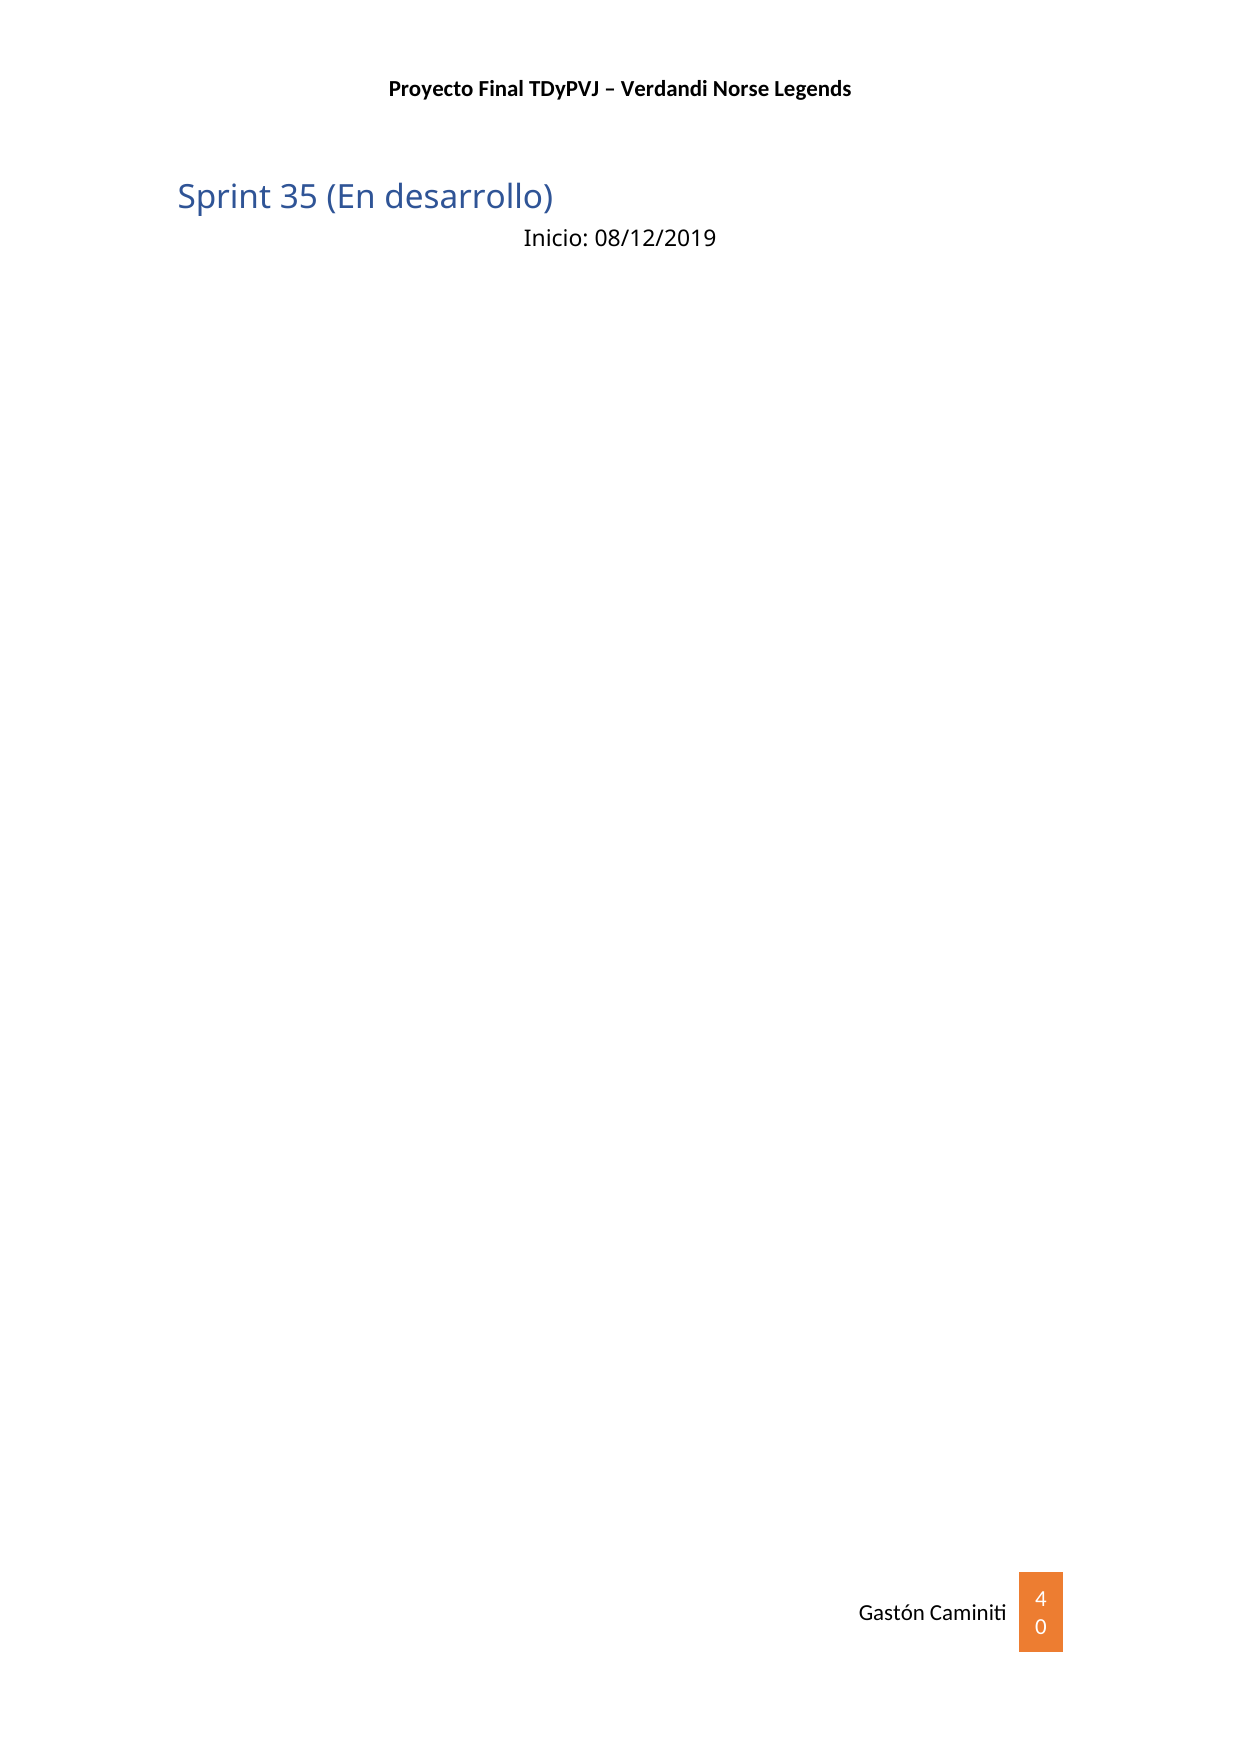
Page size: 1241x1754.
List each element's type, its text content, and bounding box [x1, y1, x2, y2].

text Inicio: 08/12/2019 [177, 222, 1063, 253]
subtitle Sprint 35 (En desarrollo) [177, 173, 1063, 218]
